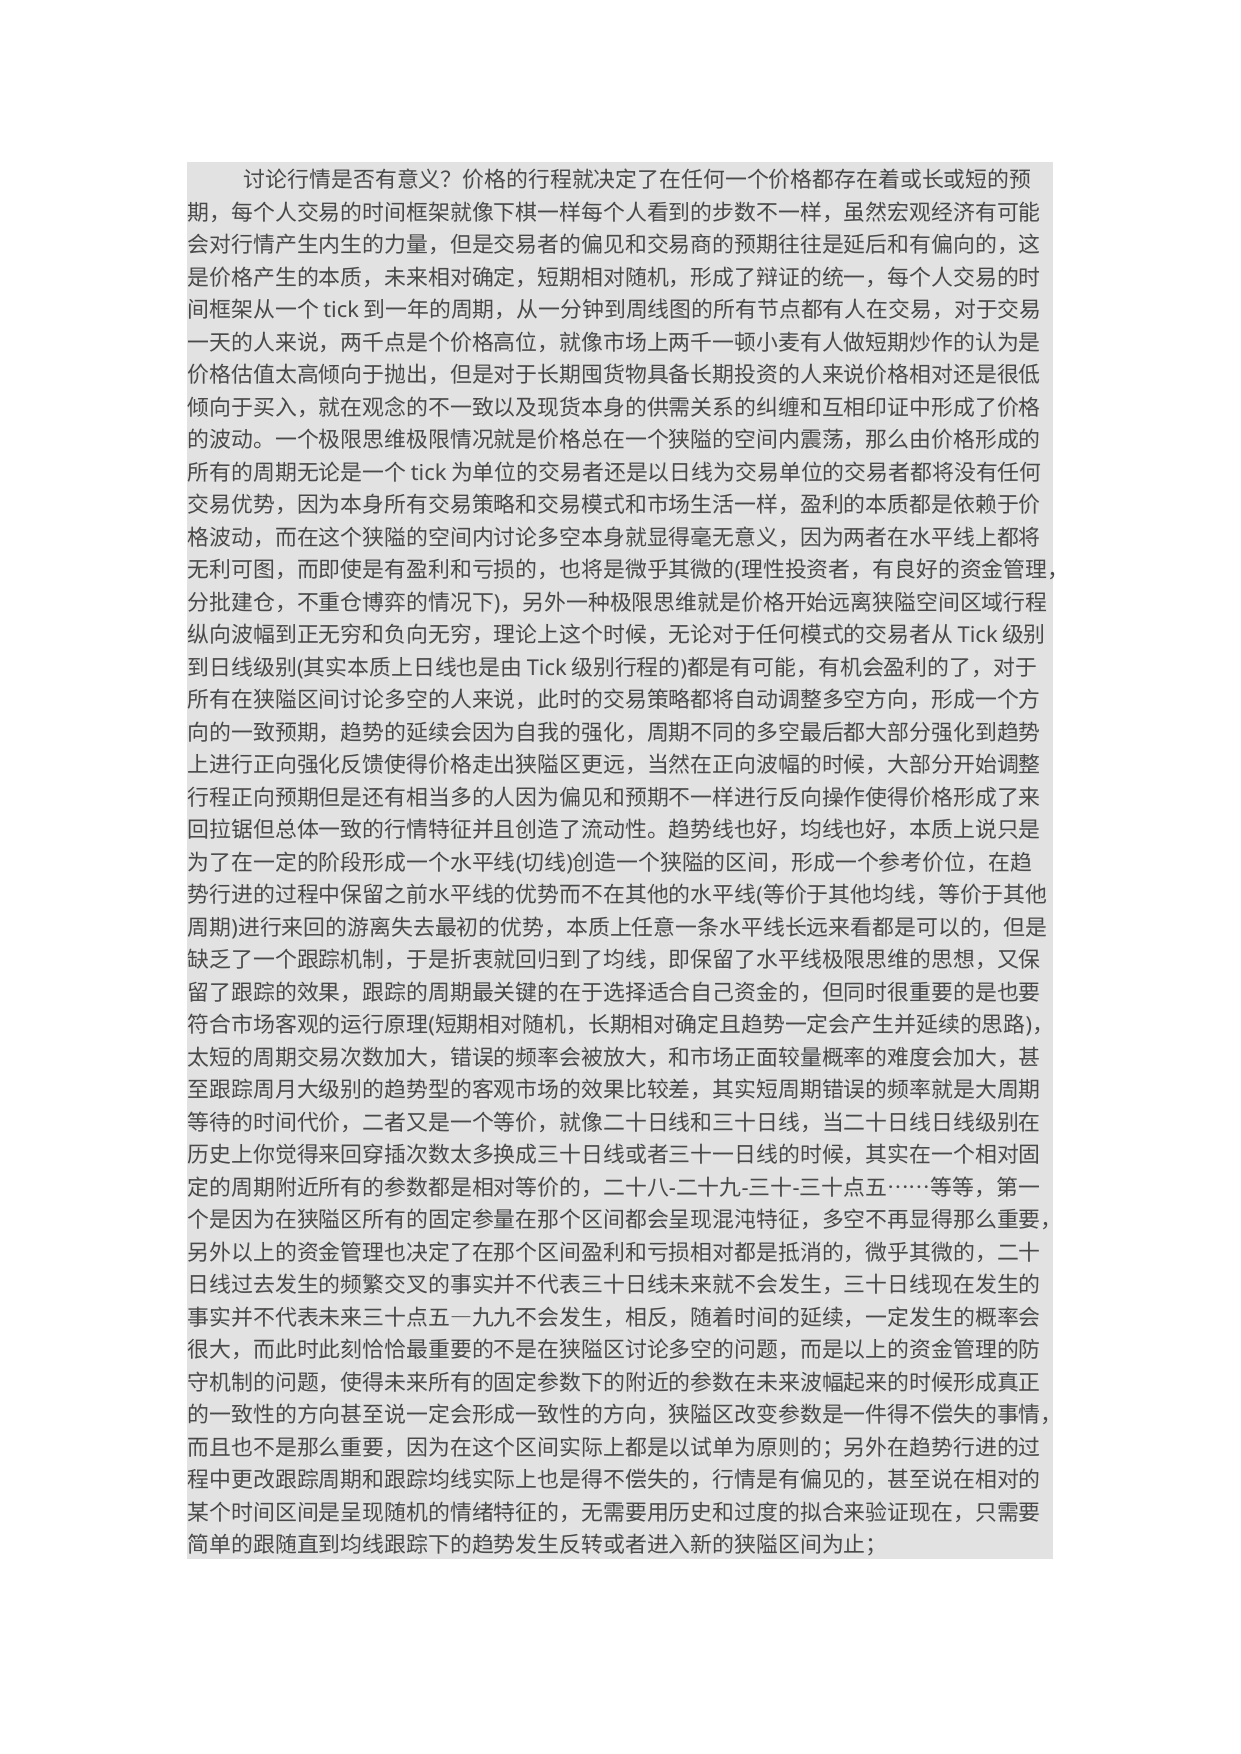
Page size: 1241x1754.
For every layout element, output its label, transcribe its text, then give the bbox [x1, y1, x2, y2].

text 讨论行情是否有意义？价格的行程就决定了在任何一个价格都存在着或长或短的预期，每个人交易的时间框架就像下棋一样每个人看到的步数不一样，虽然宏观经济有可能会对行情产生内生的力量，但是交易者的偏见和交易商的预期往往是延后和有偏向的，这是价格产生的本质，未来相对确定，短期相对随机，形成了辩证的统一，每个人交易的时间框架从一个tick到一年的周期，从一分钟到周线图的所有节点都有人在交易，对于交易一天的人来说，两千点是个价格高位，就像市场上两千一顿小麦有人做短期炒作的认为是价格估值太高倾向于抛出，但是对于长期囤货物具备长期投资的人来说价格相对还是很低倾向于买入，就在观念的不一致以及现货本身的供需关系的纠缠和互相印证中形成了价格的波动。一个极限思维极限情况就是价格总在一个狭隘的空间内震荡，那么由价格形成的所有的周期无论是一个tick为单位的交易者还是以日线为交易单位的交易者都将没有任何交易优势，因为本身所有交易策略和交易模式和市场生活一样，盈利的本质都是依赖于价格波动，而在这个狭隘的空间内讨论多空本身就显得毫无意义，因为两者在水平线上都将无利可图，而即使是有盈利和亏损的，也将是微乎其微的(理性投资者，有良好的资金管理，分批建仓，不重仓博弈的情况下)，另外一种极限思维就是价格开始远离狭隘空间区域行程纵向波幅到正无穷和负向无穷，理论上这个时候，无论对于任何模式的交易者从Tick级别到日线级别(其实本质上日线也是由Tick级别行程的)都是有可能，有机会盈利的了，对于所有在狭隘区间讨论多空的人来说，此时的交易策略都将自动调整多空方向，形成一个方向的一致预期，趋势的延续会因为自我的强化，周期不同的多空最后都大部分强化到趋势上进行正向强化反馈使得价格走出狭隘区更远，当然在正向波幅的时候，大部分开始调整行程正向预期但是还有相当多的人因为偏见和预期不一样进行反向操作使得价格形成了来回拉锯但总体一致的行情特征并且创造了流动性。趋势线也好，均线也好，本质上说只是为了在一定的阶段形成一个水平线(切线)创造一个狭隘的区间，形成一个参考价位，在趋势行进的过程中保留之前水平线的优势而不在其他的水平线(等价于其他均线，等价于其他周期)进行来回的游离失去最初的优势，本质上任意一条水平线长远来看都是可以的，但是缺乏了一个跟踪机制，于是折衷就回归到了均线，即保留了水平线极限思维的思想，又保留了跟踪的效果，跟踪的周期最关键的在于选择适合自己资金的，但同时很重要的是也要符合市场客观的运行原理(短期相对随机，长期相对确定且趋势一定会产生并延续的思路)，太短的周期交易次数加大，错误的频率会被放大，和市场正面较量概率的难度会加大，甚至跟踪周月大级别的趋势型的客观市场的效果比较差，其实短周期错误的频率就是大周期等待的时间代价，二者又是一个等价，就像二十日线和三十日线，当二十日线日线级别在历史上你觉得来回穿插次数太多换成三十日线或者三十一日线的时候，其实在一个相对固定的周期附近所有的参数都是相对等价的，二十八-二十九-三十-三十点五……等等，第一个是因为在狭隘区所有的固定参量在那个区间都会呈现混沌特征，多空不再显得那么重要，另外以上的资金管理也决定了在那个区间盈利和亏损相对都是抵消的，微乎其微的，二十日线过去发生的频繁交叉的事实并不代表三十日线未来就不会发生，三十日线现在发生的事实并不代表未来三十点五—九九不会发生，相反，随着时间的延续，一定发生的概率会很大，而此时此刻恰恰最重要的不是在狭隘区讨论多空的问题，而是以上的资金管理的防守机制的问题，使得未来所有的固定参数下的附近的参数在未来波幅起来的时候形成真正的一致性的方向甚至说一定会形成一致性的方向，狭隘区改变参数是一件得不偿失的事情，而且也不是那么重要，因为在这个区间实际上都是以试单为原则的；另外在趋势行进的过程中更改跟踪周期和跟踪均线实际上也是得不偿失的，行情是有偏见的，甚至说在相对的某个时间区间是呈现随机的情绪特征的，无需要用历史和过度的拟合来验证现在，只需要简单的跟随直到均线跟踪下的趋势发生反转或者进入新的狭隘区间为止； [187, 162, 1053, 1559]
